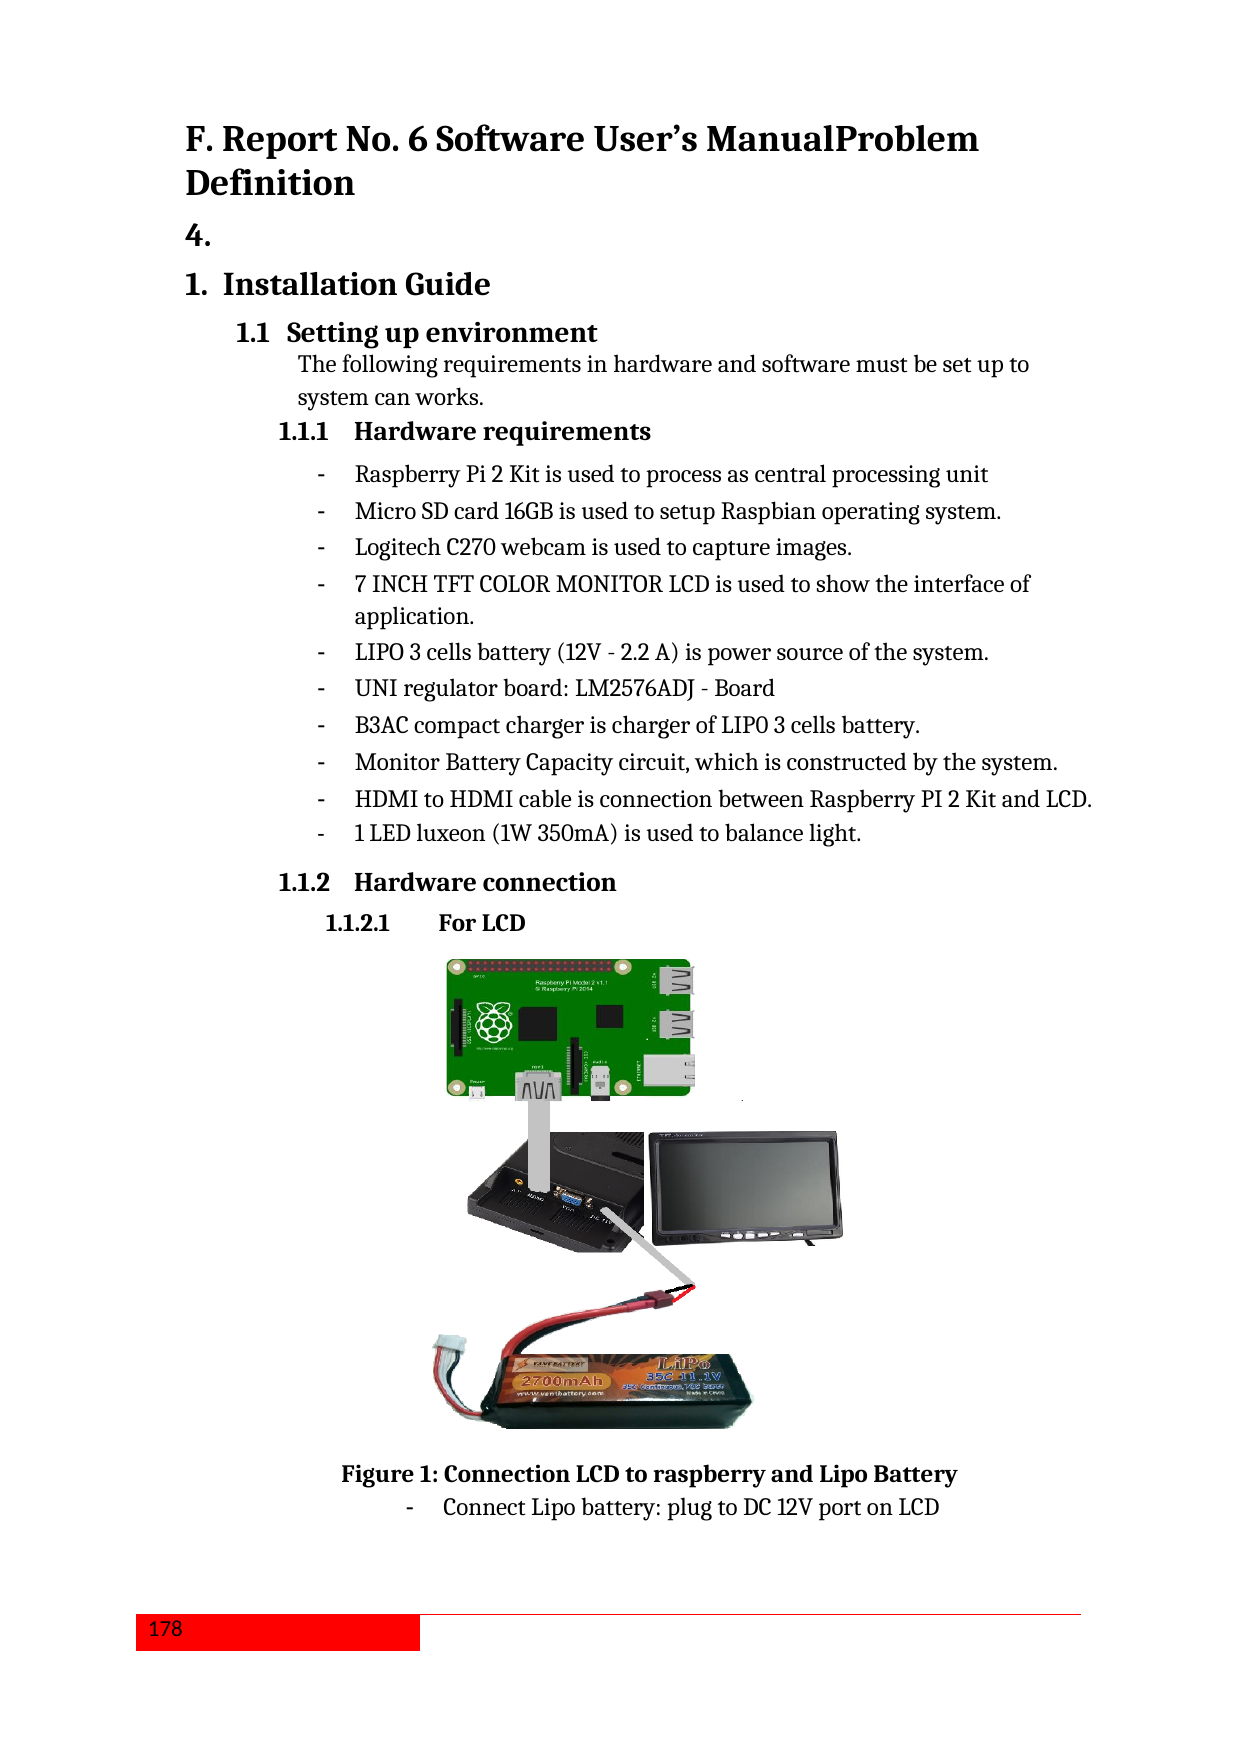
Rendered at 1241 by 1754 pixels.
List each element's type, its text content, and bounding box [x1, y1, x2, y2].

subtitle Setting up environment [236, 316, 1092, 350]
list Micro SD card 16GB is used to setup Raspbian operating system. [317, 492, 1092, 526]
subtitle Hardware connection [279, 867, 1092, 899]
list Raspberry Pi 2 Kit is used to process as central processing unit [317, 456, 1092, 489]
text The following requirements in hardware and software must be set up to system can works. [298, 350, 1092, 412]
list Connect Lipo battery: plug to DC 12V port on LCD [406, 1488, 1092, 1522]
list 1 LED luxeon (1W 350mA) is used to balance light. [317, 817, 1092, 848]
list LIPO 3 cells battery (12V - 2.2 A) is power source of the system. [317, 633, 1092, 667]
subtitle For LCD [326, 909, 1092, 938]
subtitle Hardware requirements [279, 416, 1092, 447]
list 7 INCH TFT COLOR MONITOR LCD is used to show the interface of application. [317, 566, 1092, 631]
subtitle F. Report No. 6 Software User’s ManualProblem Definition [185, 118, 1141, 204]
list UNI regulator board: LM2576ADJ - Board [317, 670, 1092, 704]
list HDMI to HDMI cable is connection between Raspberry PI 2 Kit and LCD. [317, 780, 1092, 814]
list Monitor Battery Capacity circuit, which is constructed by the system. [317, 743, 1092, 778]
list Figure : Connection LCD to raspberry and Lipo Battery [207, 1460, 1092, 1488]
subtitle Installation Guide [185, 266, 1092, 304]
picture [430, 950, 854, 1435]
list B3AC compact charger is charger of LIP0 3 cells battery. [317, 707, 1092, 741]
list Logitech C270 webcam is used to capture images. [317, 529, 1092, 563]
